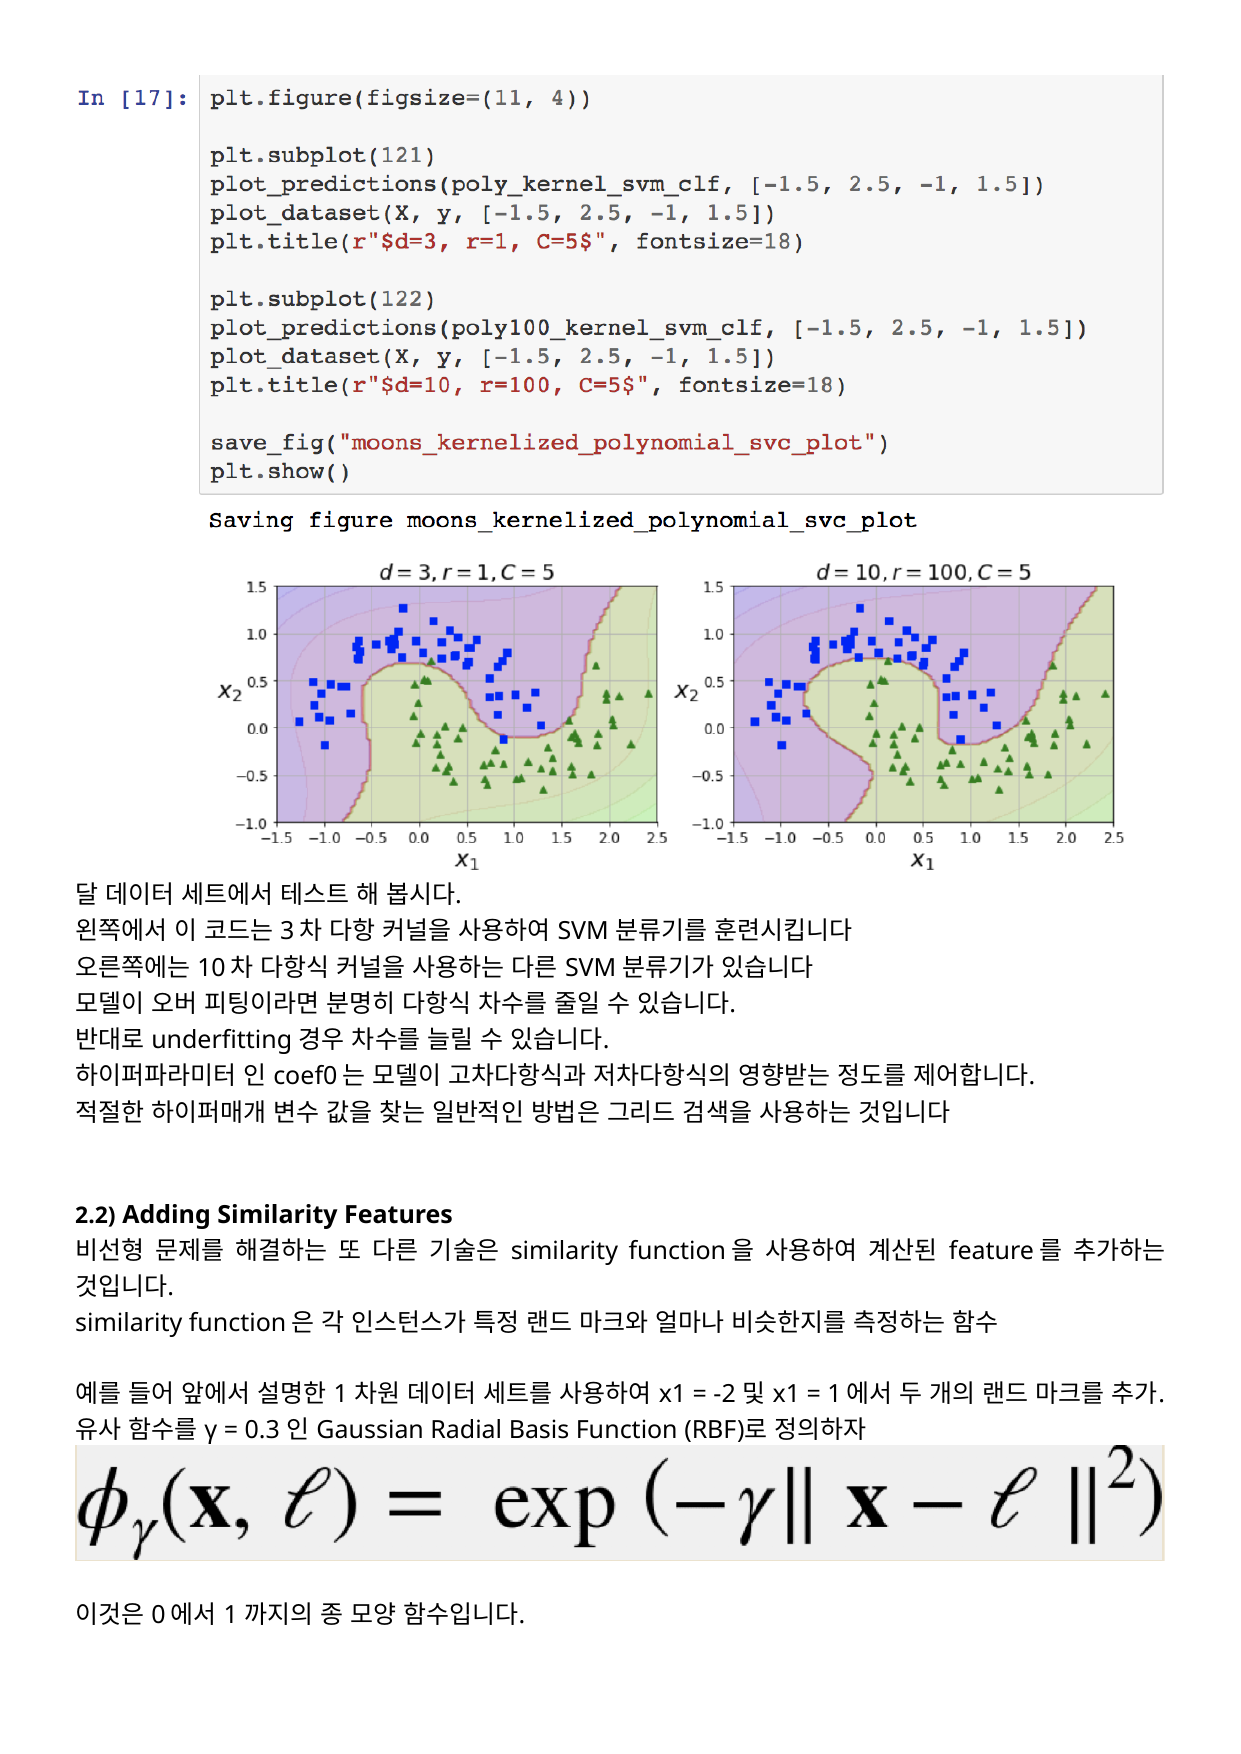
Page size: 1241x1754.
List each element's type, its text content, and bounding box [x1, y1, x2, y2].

text 이것은 0에서 1 까지의 종 모양 함수입니다. [75, 1595, 1165, 1631]
picture [75, 1445, 1165, 1561]
text similarity function은 각 인스턴스가 특정 랜드 마크와 얼마나 비슷한지를 측정하는 함수 [75, 1303, 1165, 1339]
text 적절한 하이퍼매개 변수 값을 찾는 일반적인 방법은 그리드 검색을 사용하는 것입니다 [75, 1092, 1165, 1128]
text 반대로 underfitting 경우 차수를 늘릴 수 있습니다. [75, 1019, 1165, 1056]
text 비선형 문제를 해결하는 또 다른 기술은 similarity function을 사용하여 계산된 feature를 추가하는 것입니다. [75, 1230, 1165, 1303]
text 하이퍼파라미터 인 coef0는 모델이 고차다항식과 저차다항식의 영향받는 정도를 제어합니다. [75, 1056, 1165, 1092]
text 예를 들어 앞에서 설명한 1 차원 데이터 세트를 사용하여 x1 = -2 및 x1 = 1에서 두 개의 랜드 마크를 추가. 유사 함수를 γ = 0.3 인 Gaussian Radial Basis Function (RBF)로 정의하자 [75, 1373, 1165, 1445]
text 왼쪽에서 이 코드는 3차 다항 커널을 사용하여 SVM 분류기를 훈련시킵니다 [75, 911, 1165, 947]
text 오른쪽에는 10차 다항식 커널을 사용하는 다른 SVM 분류기가 있습니다 [75, 947, 1165, 983]
text 2.2) Adding Similarity Features [75, 1196, 1165, 1230]
text 모델이 오버 피팅이라면 분명히 다항식 차수를 줄일 수 있습니다. [75, 983, 1165, 1019]
picture [75, 75, 1165, 875]
text 달 데이터 세트에서 테스트 해 봅시다. [75, 875, 1165, 911]
